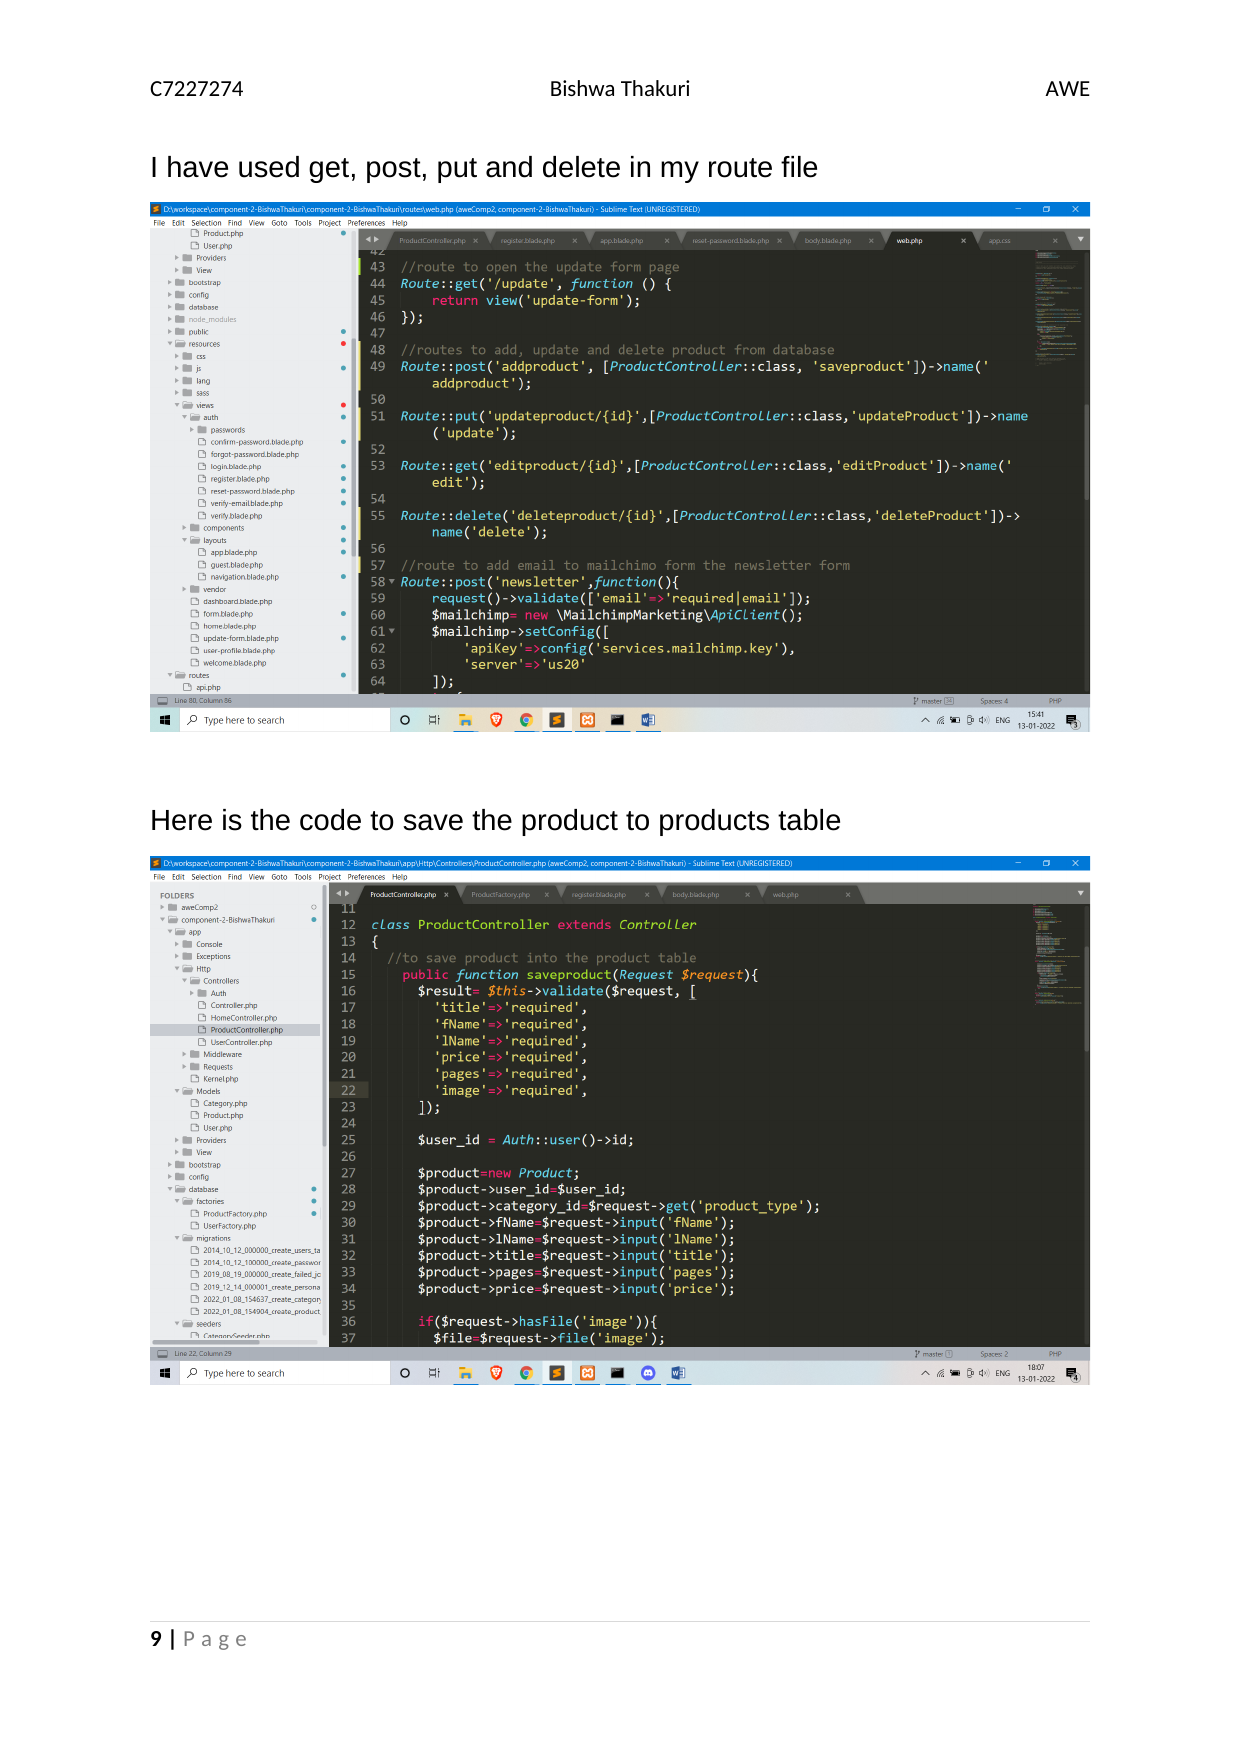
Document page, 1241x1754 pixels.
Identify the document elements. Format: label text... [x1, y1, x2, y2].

picture [150, 856, 1091, 1385]
picture [150, 202, 1091, 732]
text Here is the code to save the product to products table [150, 803, 1090, 837]
text I have used get, post, put and delete in my route file [150, 150, 1090, 183]
